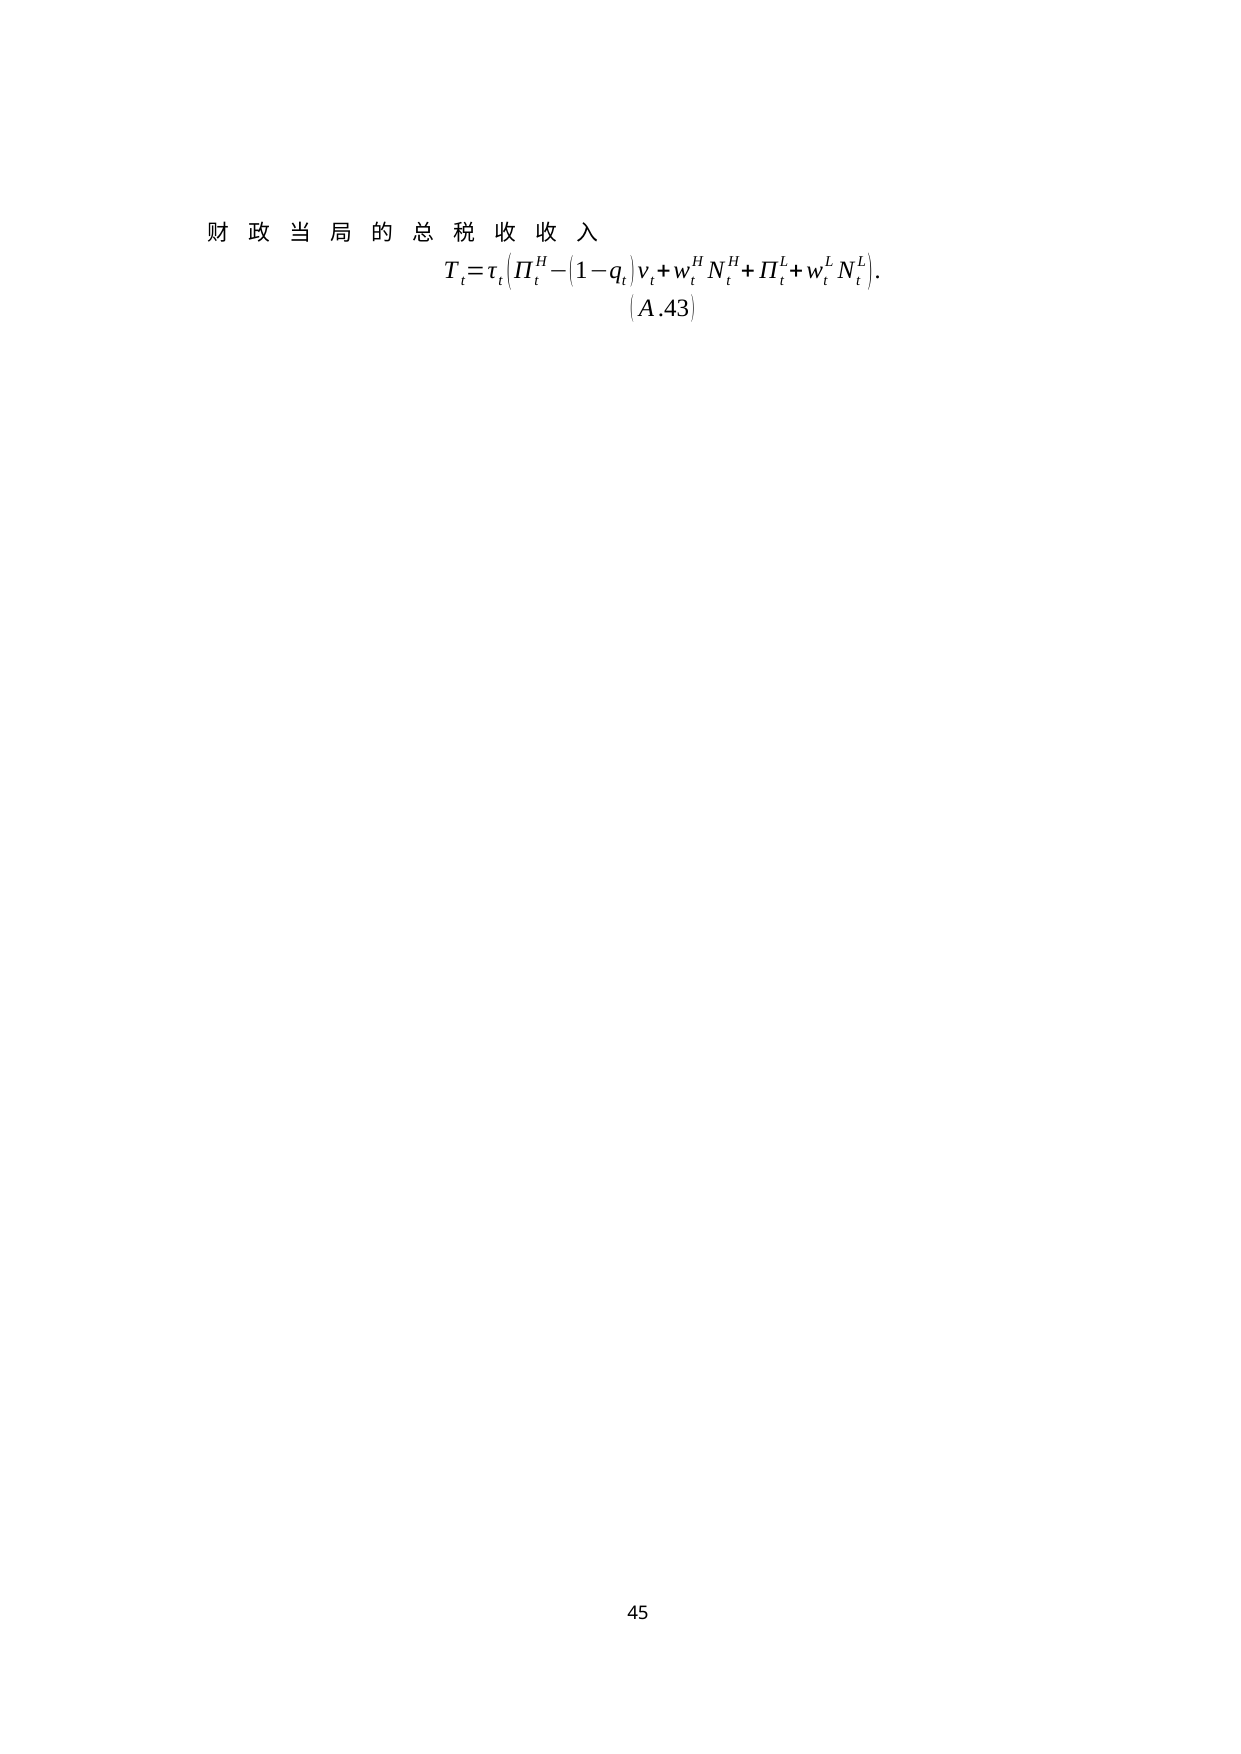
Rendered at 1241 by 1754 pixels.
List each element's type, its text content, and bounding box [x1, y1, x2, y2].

text 财政当局的总税收收入 [207, 213, 1069, 250]
